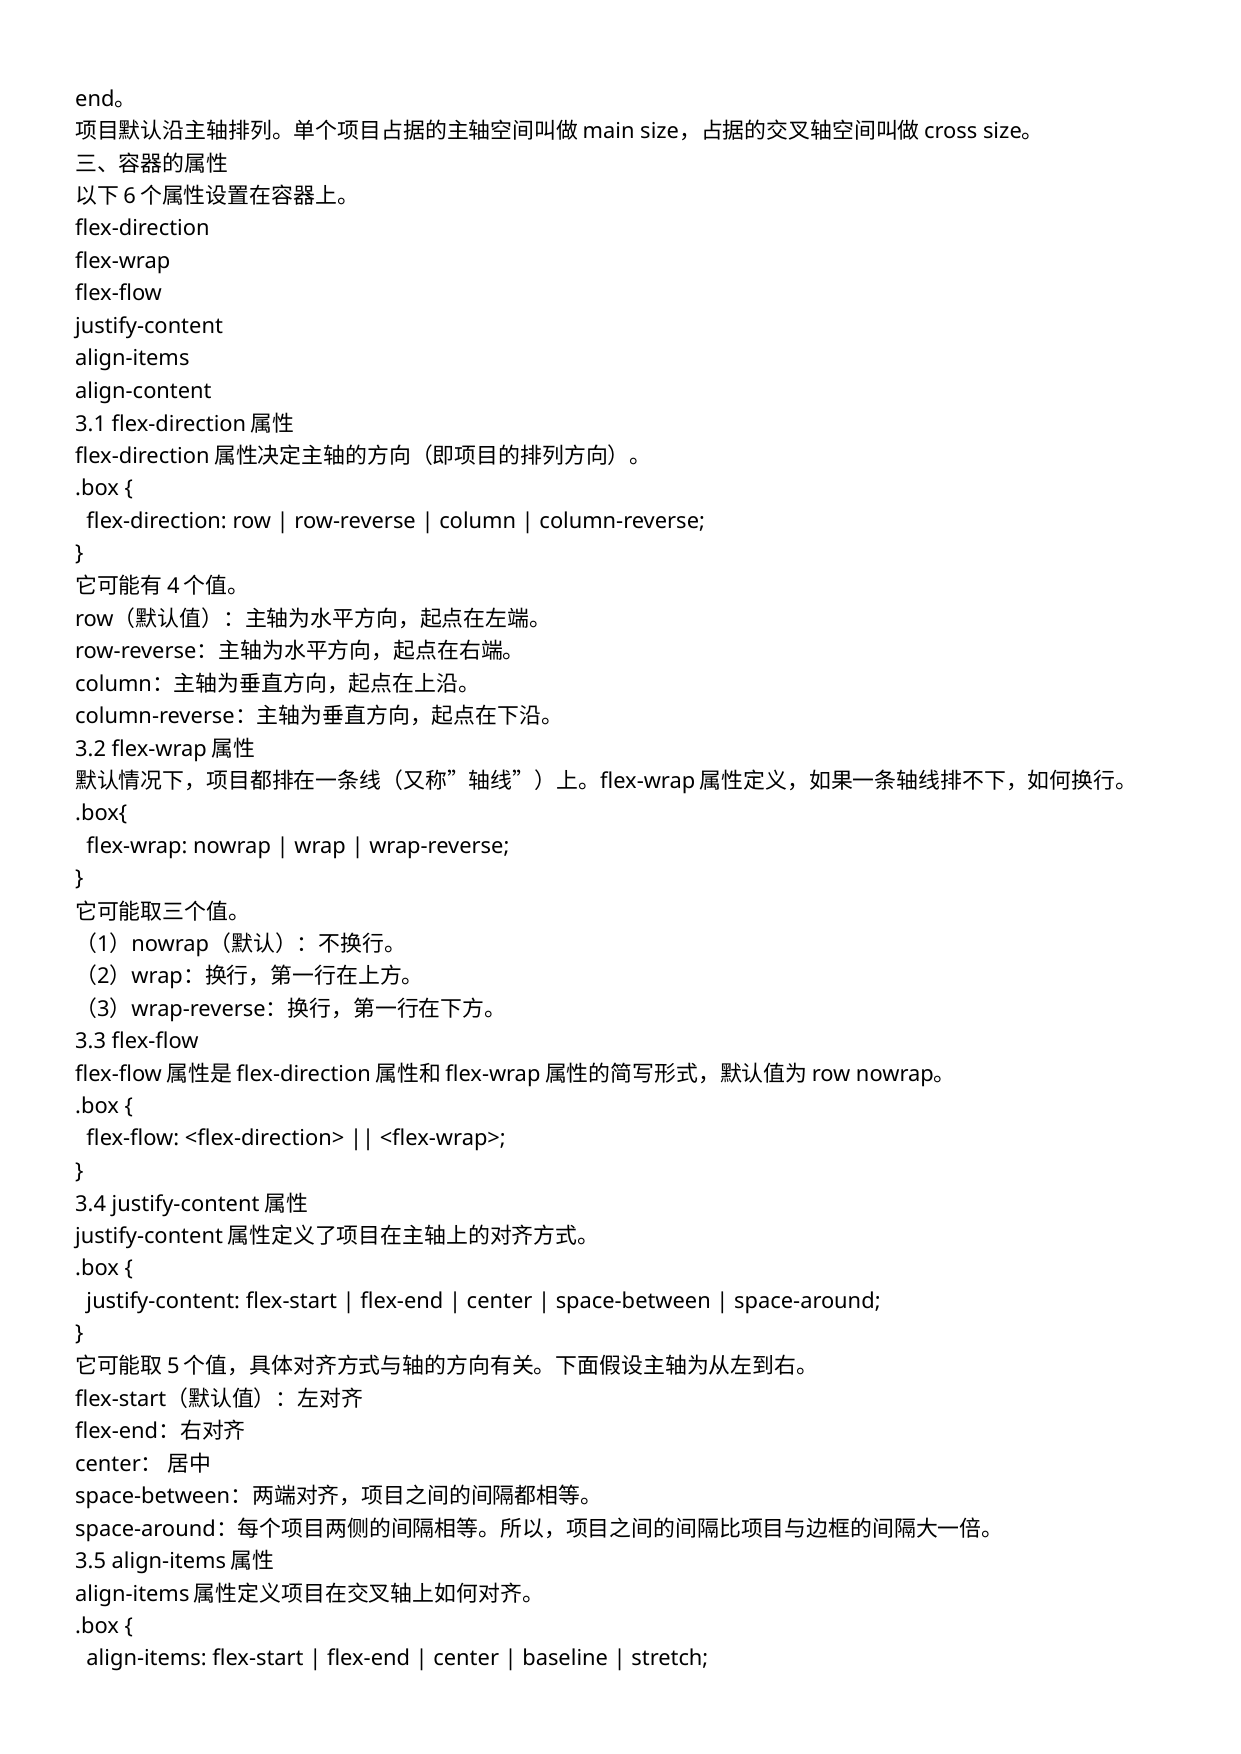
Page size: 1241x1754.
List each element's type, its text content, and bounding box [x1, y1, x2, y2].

text （2）wrap：换行，第一行在上方。 [75, 958, 1165, 991]
text flex-wrap: nowrap | wrap | wrap-reverse; [75, 828, 1165, 861]
text align-items: flex-start | flex-end | center | baseline | stretch; [75, 1641, 1165, 1673]
text row-reverse：主轴为水平方向，起点在右端。 [75, 633, 1165, 666]
text flex-flow [75, 276, 1165, 308]
text .box { [75, 1088, 1165, 1121]
text 3.5 align-items属性 [75, 1543, 1165, 1576]
text flex-flow属性是flex-direction属性和flex-wrap属性的简写形式，默认值为row nowrap。 [75, 1056, 1165, 1088]
text .box { [75, 1251, 1165, 1283]
text .box { [75, 471, 1165, 503]
text center： 居中 [75, 1446, 1165, 1478]
text space-between：两端对齐，项目之间的间隔都相等。 [75, 1478, 1165, 1511]
text flex-start（默认值）：左对齐 [75, 1381, 1165, 1413]
text column：主轴为垂直方向，起点在上沿。 [75, 666, 1165, 698]
text （3）wrap-reverse：换行，第一行在下方。 [75, 991, 1165, 1023]
text row（默认值）：主轴为水平方向，起点在左端。 [75, 601, 1165, 633]
text 3.2 flex-wrap属性 [75, 731, 1165, 763]
text flex-flow: <flex-direction> || <flex-wrap>; [75, 1121, 1165, 1153]
text } [75, 1316, 1165, 1348]
text 三、容器的属性 [75, 146, 1165, 178]
text } [75, 536, 1165, 568]
text （1）nowrap（默认）：不换行。 [75, 926, 1165, 958]
text align-content [75, 373, 1165, 406]
text flex-end：右对齐 [75, 1413, 1165, 1446]
text 以下6个属性设置在容器上。 [75, 178, 1165, 211]
text 3.3 flex-flow [75, 1023, 1165, 1056]
text 它可能有4个值。 [75, 568, 1165, 601]
text justify-content [75, 308, 1165, 341]
text .box{ [75, 796, 1165, 828]
text flex-direction: row | row-reverse | column | column-reverse; [75, 503, 1165, 536]
text 它可能取5个值，具体对齐方式与轴的方向有关。下面假设主轴为从左到右。 [75, 1348, 1165, 1381]
text justify-content: flex-start | flex-end | center | space-between | space-around; [75, 1283, 1165, 1316]
text 3.1 flex-direction属性 [75, 406, 1165, 438]
text space-around：每个项目两侧的间隔相等。所以，项目之间的间隔比项目与边框的间隔大一倍。 [75, 1511, 1165, 1543]
text .box { [75, 1608, 1165, 1641]
text } [75, 1153, 1165, 1186]
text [75, 81, 1165, 113]
text justify-content属性定义了项目在主轴上的对齐方式。 [75, 1218, 1165, 1251]
text } [75, 861, 1165, 893]
text column-reverse：主轴为垂直方向，起点在下沿。 [75, 698, 1165, 731]
text 默认情况下，项目都排在一条线（又称”轴线”）上。flex-wrap属性定义，如果一条轴线排不下，如何换行。 [75, 763, 1165, 796]
text 3.4 justify-content属性 [75, 1186, 1165, 1218]
text flex-wrap [75, 243, 1165, 276]
text flex-direction [75, 211, 1165, 243]
text 它可能取三个值。 [75, 893, 1165, 926]
text 项目默认沿主轴排列。单个项目占据的主轴空间叫做main size，占据的交叉轴空间叫做cross size。 [75, 113, 1165, 146]
text align-items [75, 341, 1165, 373]
text align-items属性定义项目在交叉轴上如何对齐。 [75, 1576, 1165, 1608]
text flex-direction属性决定主轴的方向（即项目的排列方向）。 [75, 438, 1165, 471]
